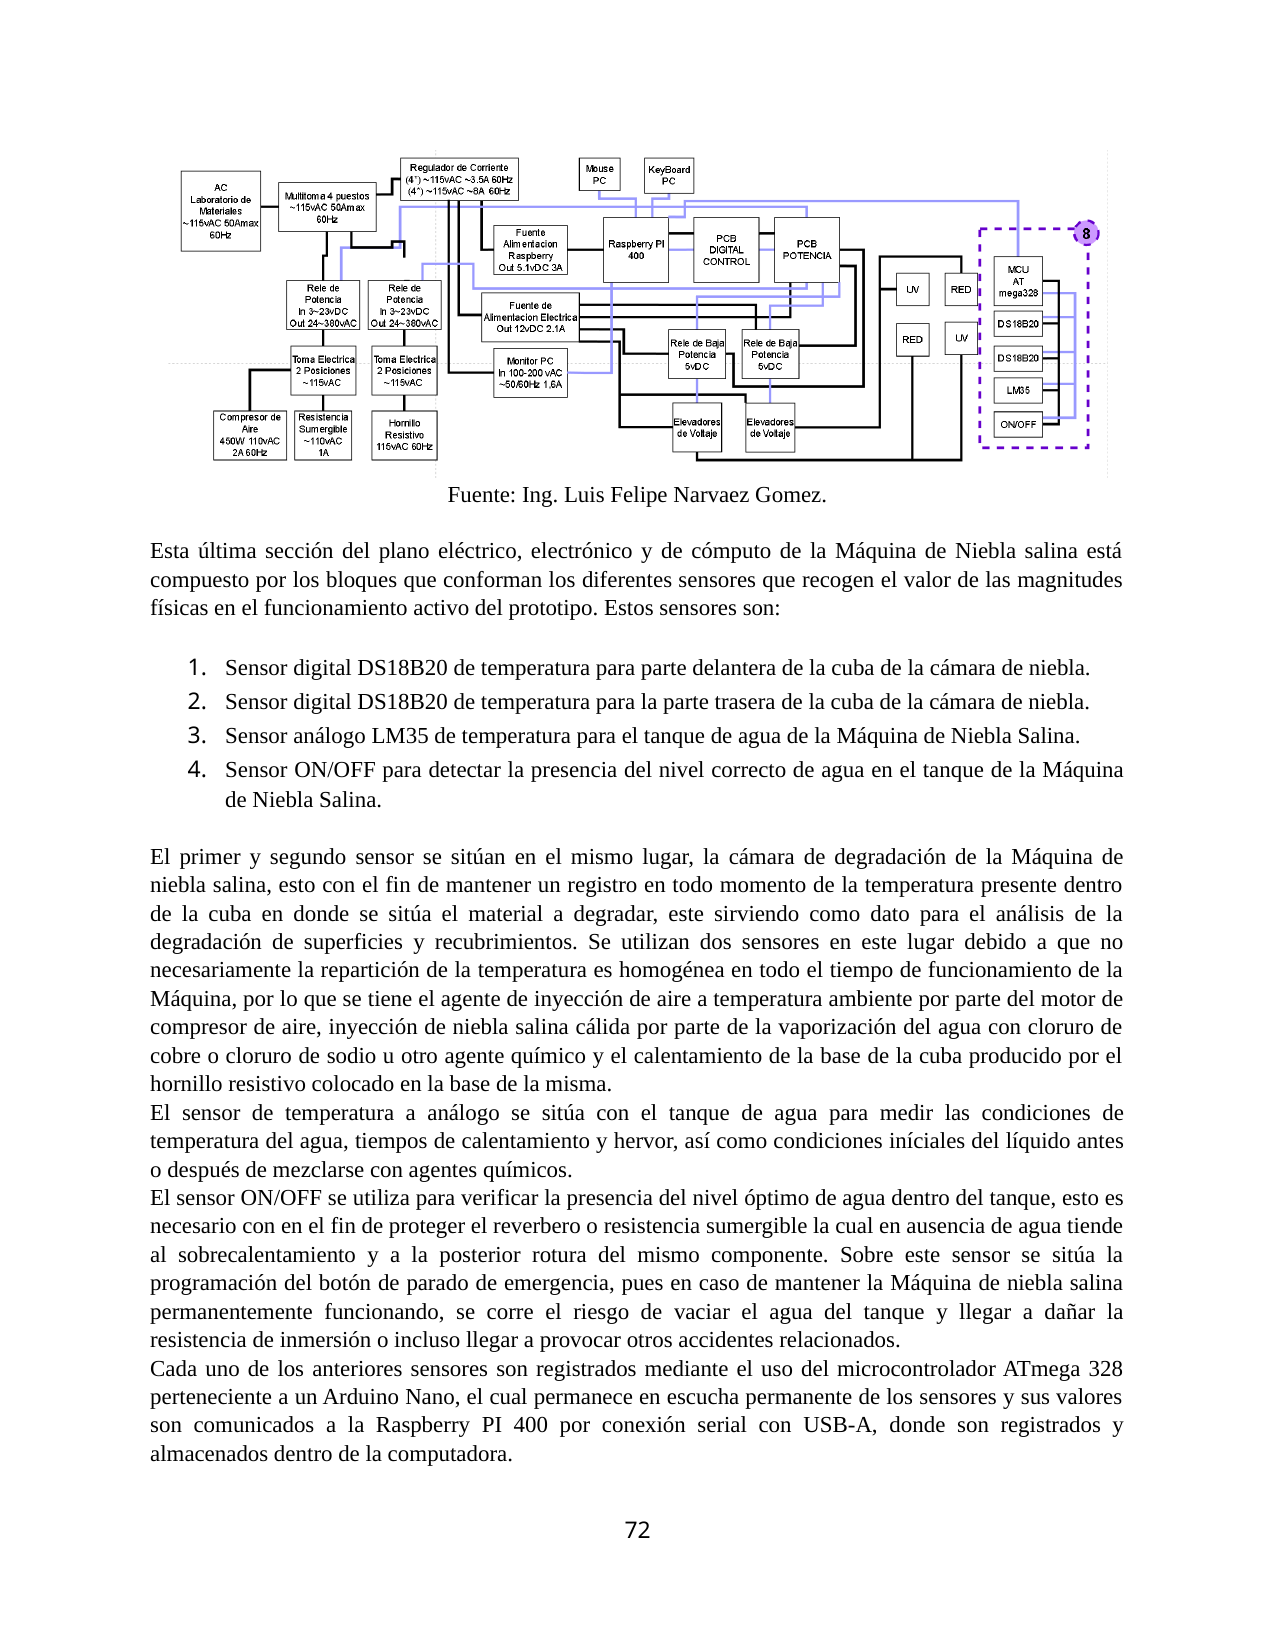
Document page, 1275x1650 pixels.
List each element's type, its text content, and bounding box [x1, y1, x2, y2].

list Sensor digital DS18B20 de temperatura para la parte trasera de la cuba de la cámara de niebla. [187, 685, 1125, 716]
text El sensor de temperatura a análogo se sitúa con el tanque de agua para medir las condiciones de temperatura del agua, tiempos de calentamiento y hervor, así como condiciones iníciales del líquido antes o después de mezclarse con agentes químicos. [150, 1099, 1125, 1182]
text Esta última sección del plano eléctrico, electrónico y de cómputo de la Máquina de Niebla salina está compuesto por los bloques que conforman los diferentes sensores que recogen el valor de las magnitudes físicas en el funcionamiento activo del prototipo. Estos sensores son: [150, 538, 1125, 621]
list Sensor ON/OFF para detectar la presencia del nivel correcto de agua en el tanque de la Máquina de Niebla Salina. [187, 753, 1125, 812]
list Sensor análogo LM35 de temperatura para el tanque de agua de la Máquina de Niebla Salina. [187, 719, 1125, 750]
list Sensor digital DS18B20 de temperatura para parte delantera de la cuba de la cámara de niebla. [187, 651, 1125, 683]
text El primer y segundo sensor se sitúan en el mismo lugar, la cámara de degradación de la Máquina de niebla salina, esto con el fin de mantener un registro en todo momento de la temperatura presente dentro de la cuba en donde se sitúa el material a degradar, este sirviendo como dato para el análisis de la degradación de superficies y recubrimientos. Se utilizan dos sensores en este lugar debido a que no necesariamente la repartición de la temperatura es homogénea en todo el tiempo de funcionamiento de la Máquina, por lo que se tiene el agente de inyección de aire a temperatura ambiente por parte del motor de compresor de aire, inyección de niebla salina cálida por parte de la vaporización del agua con cloruro de cobre o cloruro de sodio u otro agente químico y el calentamiento de la base de la cuba producido por el hornillo resistivo colocado en la base de la misma. [150, 843, 1125, 1097]
picture [167, 150, 1108, 479]
text Fuente: Ing. Luis Felipe Narvaez Gomez. [150, 481, 1125, 507]
text El sensor ON/OFF se utiliza para verificar la presencia del nivel óptimo de agua dentro del tanque, esto es necesario con en el fin de proteger el reverbero o resistencia sumergible la cual en ausencia de agua tiende al sobrecalentamiento y a la posterior rotura del mismo componente. Sobre este sensor se sitúa la programación del botón de parado de emergencia, pues en caso de mantener la Máquina de niebla salina permanentemente funcionando, se corre el riesgo de vaciar el agua del tanque y llegar a dañar la resistencia de inmersión o incluso llegar a provocar otros accidentes relacionados. [150, 1184, 1125, 1353]
text Cada uno de los anteriores sensores son registrados mediante el uso del microcontrolador ATmega 328 perteneciente a un Arduino Nano, el cual permanece en escucha permanente de los sensores y sus valores son comunicados a la Raspberry PI 400 por conexión serial con USB-A, donde son registrados y almacenados dentro de la computadora. [150, 1355, 1125, 1466]
